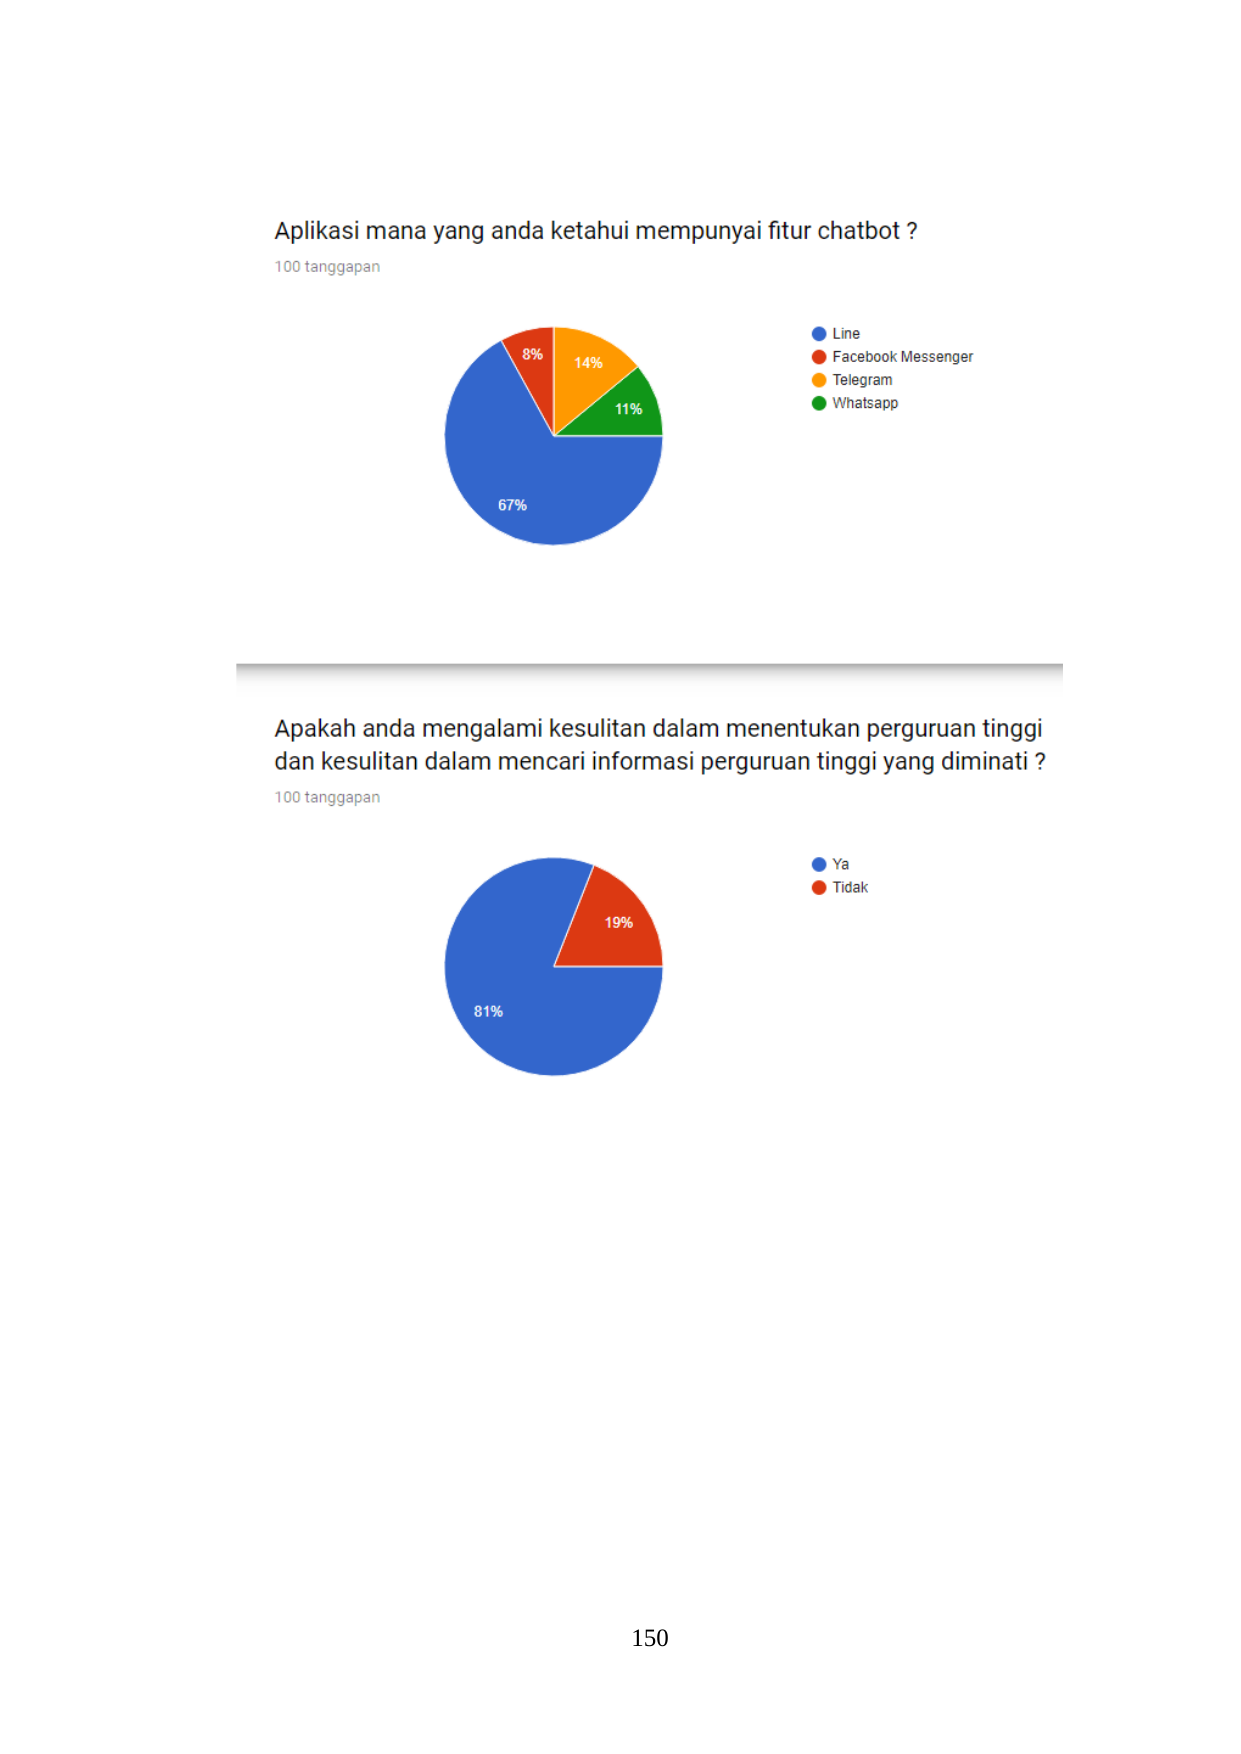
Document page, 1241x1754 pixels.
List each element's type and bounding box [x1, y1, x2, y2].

picture [236, 177, 1063, 1108]
